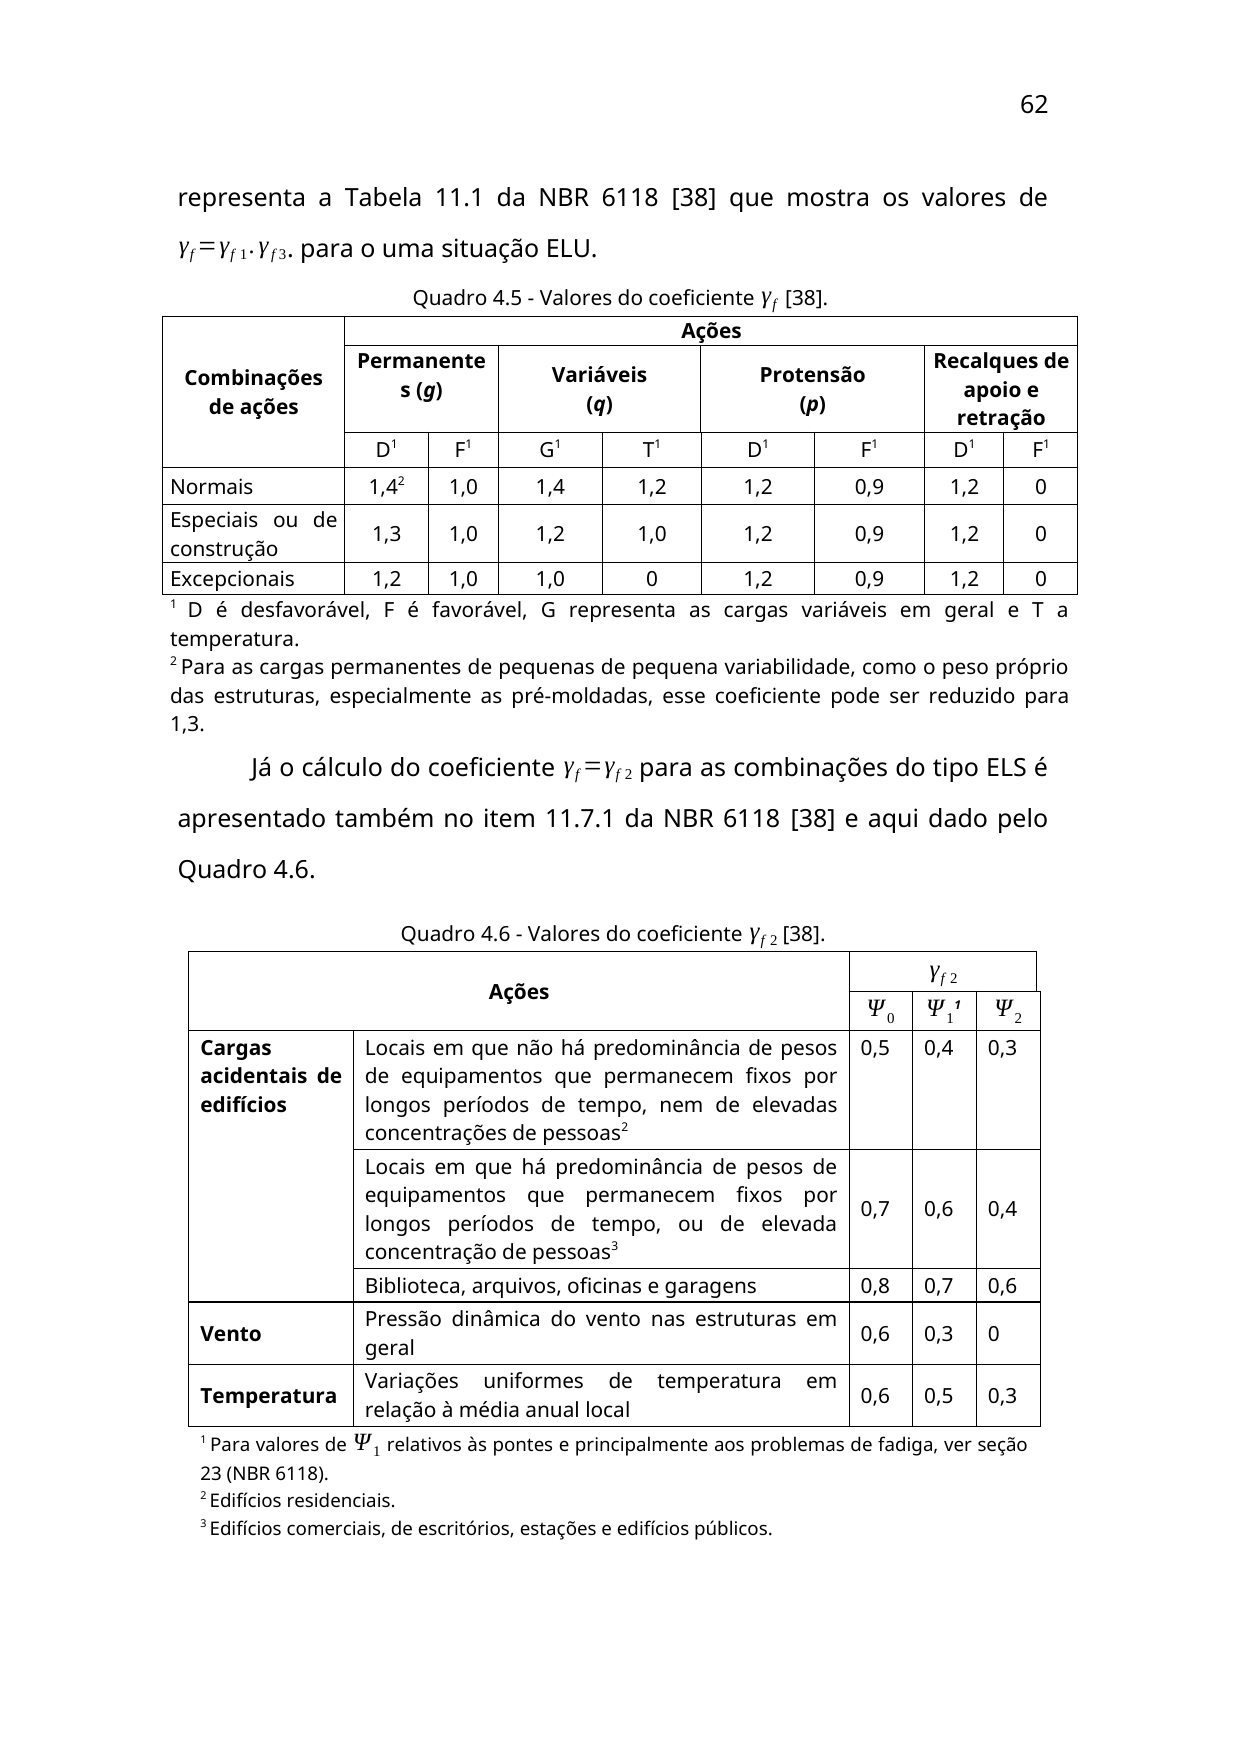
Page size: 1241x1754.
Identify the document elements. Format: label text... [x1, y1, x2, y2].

table_cell 1,0 [499, 563, 602, 594]
table_cell [177, 951, 1048, 1543]
table_cell 1,2 [925, 505, 1003, 562]
table_cell 0,9 [815, 563, 924, 594]
table_cell 1 D é desfavorável, F é favorável, G representa as cargas variáveis em geral e T a temperatura. 2 Para as cargas permanentes de pequenas de pequena variabilidade, como o peso próprio das estruturas, especialmente as pré-moldadas, esse coeficiente pode ser reduzido para 1,3. [163, 595, 1078, 738]
table_cell Recalques de apoio e retração [925, 346, 1077, 432]
table_cell Ações [345, 317, 1077, 345]
table_cell 1,3 [345, 505, 428, 562]
table_cell Normais [163, 468, 344, 504]
table_cell 0,9 [815, 468, 924, 504]
table_cell 1,2 [702, 563, 814, 594]
table_cell F1 [429, 433, 498, 467]
table_cell Variáveis (q) [499, 346, 700, 432]
table_cell 0 [1004, 563, 1077, 594]
table_cell Especiais ou de construção [163, 505, 344, 562]
table_cell D1 [702, 433, 814, 467]
table_cell Excepcionais [163, 563, 344, 594]
table_cell 0 [603, 563, 701, 594]
table_cell G1 [499, 433, 602, 467]
table_cell Protensão (p) [701, 346, 924, 432]
table_cell D1 [345, 433, 428, 467]
table_cell 1,2 [702, 505, 814, 562]
table_cell 1,2 [925, 563, 1003, 594]
table_cell 1,2 [702, 468, 814, 504]
table_header Quadro 4.6 - Valores do coeficiente [38]. [177, 916, 1048, 951]
table_cell 1,2 [925, 468, 1003, 504]
table_cell T1 [603, 433, 701, 467]
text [177, 179, 1048, 264]
table_cell D1 [925, 433, 1003, 467]
table_cell F1 [815, 433, 924, 467]
table_cell 1,0 [429, 505, 498, 562]
table_cell 1,0 [603, 505, 701, 562]
table_cell 1,0 [429, 468, 498, 504]
table_cell 1,2 [499, 505, 602, 562]
table_cell 1,0 [429, 563, 498, 594]
table_cell Permanentes (g) [345, 346, 498, 432]
table_cell 1,42 [345, 468, 428, 504]
table_cell 1,2 [345, 563, 428, 594]
table_header Quadro 4.5 - Valores do coeficiente [38]. [163, 281, 1078, 316]
table_cell 0,9 [815, 505, 924, 562]
table_cell 0 [1004, 468, 1077, 504]
table_cell 1,2 [603, 468, 701, 504]
table_cell 0 [1004, 505, 1077, 562]
text Já o cálculo do coeficiente para as combinações do tipo ELS é apresentado também no item 11.7.1 da NBR 6118 [38] e aqui dado pelo Quadro 4.6. [177, 750, 1048, 886]
table_cell F1 [1004, 433, 1077, 467]
table_cell Combinações de ações [163, 317, 344, 467]
table_cell 1,4 [499, 468, 602, 504]
